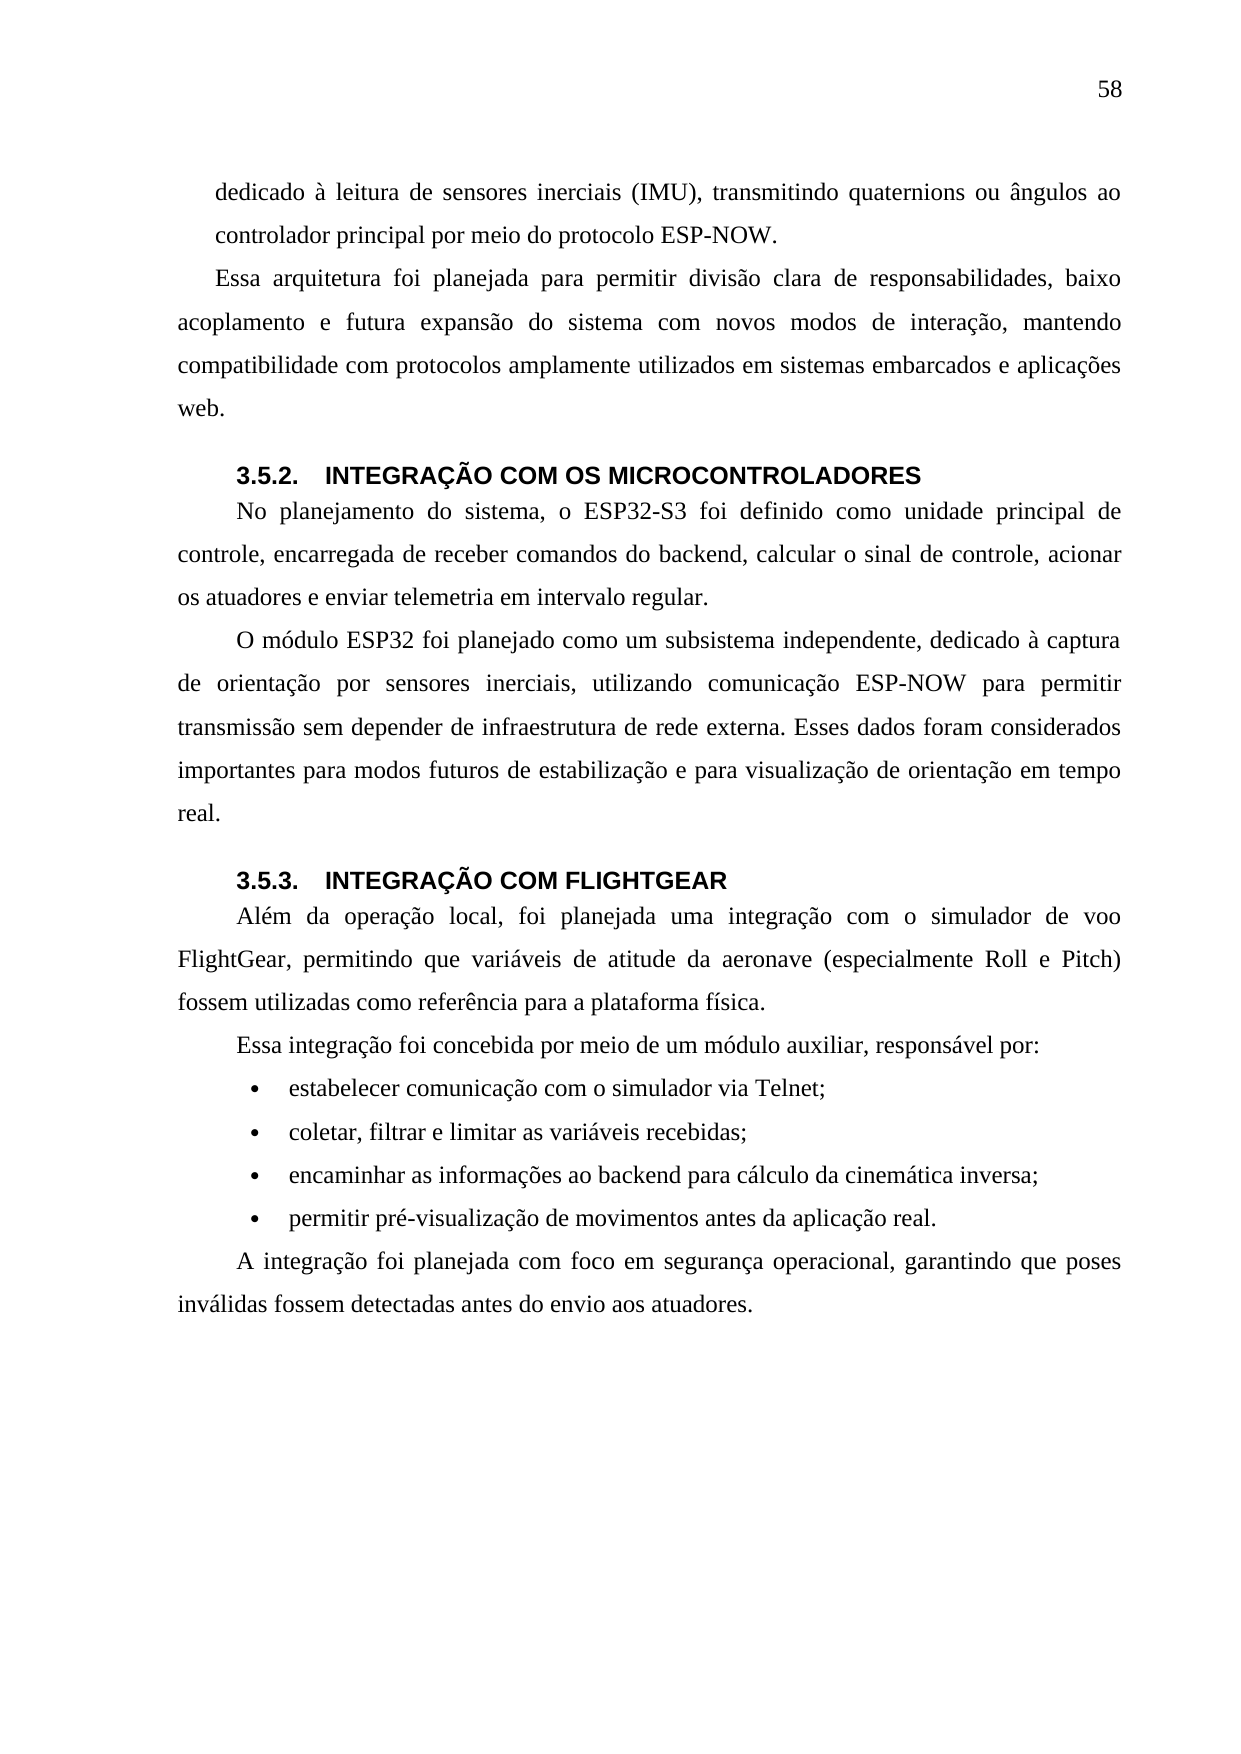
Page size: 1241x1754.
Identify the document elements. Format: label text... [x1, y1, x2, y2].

text Além da operação local, foi planejada uma integração com o simulador de voo FlightGear, permitindo que variáveis de atitude da aeronave (especialmente Roll e Pitch) fossem utilizadas como referência para a plataforma física. [177, 901, 1122, 1016]
text Essa arquitetura foi planejada para permitir divisão clara de responsabilidades, baixo acoplamento e futura expansão do sistema com novos modos de interação, mantendo compatibilidade com protocolos amplamente utilizados em sistemas embarcados e aplicações web. [177, 263, 1122, 422]
text A integração foi planejada com foco em segurança operacional, garantindo que poses inválidas fossem detectadas antes do envio aos atuadores. [177, 1246, 1122, 1318]
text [215, 177, 1122, 249]
list permitir pré-visualização de movimentos antes da aplicação real. [251, 1203, 1122, 1232]
text No planejamento do sistema, o ESP32-S3 foi definido como unidade principal de controle, encarregada de receber comandos do backend, calcular o sinal de controle, acionar os atuadores e enviar telemetria em intervalo regular. [177, 496, 1122, 611]
list encaminhar as informações ao backend para cálculo da cinemática inversa; [251, 1160, 1122, 1188]
list coletar, filtrar e limitar as variáveis recebidas; [251, 1117, 1122, 1145]
text Essa integração foi concebida por meio de um módulo auxiliar, responsável por: [177, 1030, 1122, 1059]
list estabelecer comunicação com o simulador via Telnet; [251, 1073, 1122, 1102]
text O módulo ESP32 foi planejado como um subsistema independente, dedicado à captura de orientação por sensores inerciais, utilizando comunicação ESP-NOW para permitir transmissão sem depender de infraestrutura de rede externa. Esses dados foram considerados importantes para modos futuros de estabilização e para visualização de orientação em tempo real. [177, 625, 1122, 827]
text Integração com FlightGear [236, 866, 1122, 895]
text Integração com os microcontroladores [236, 461, 1122, 490]
